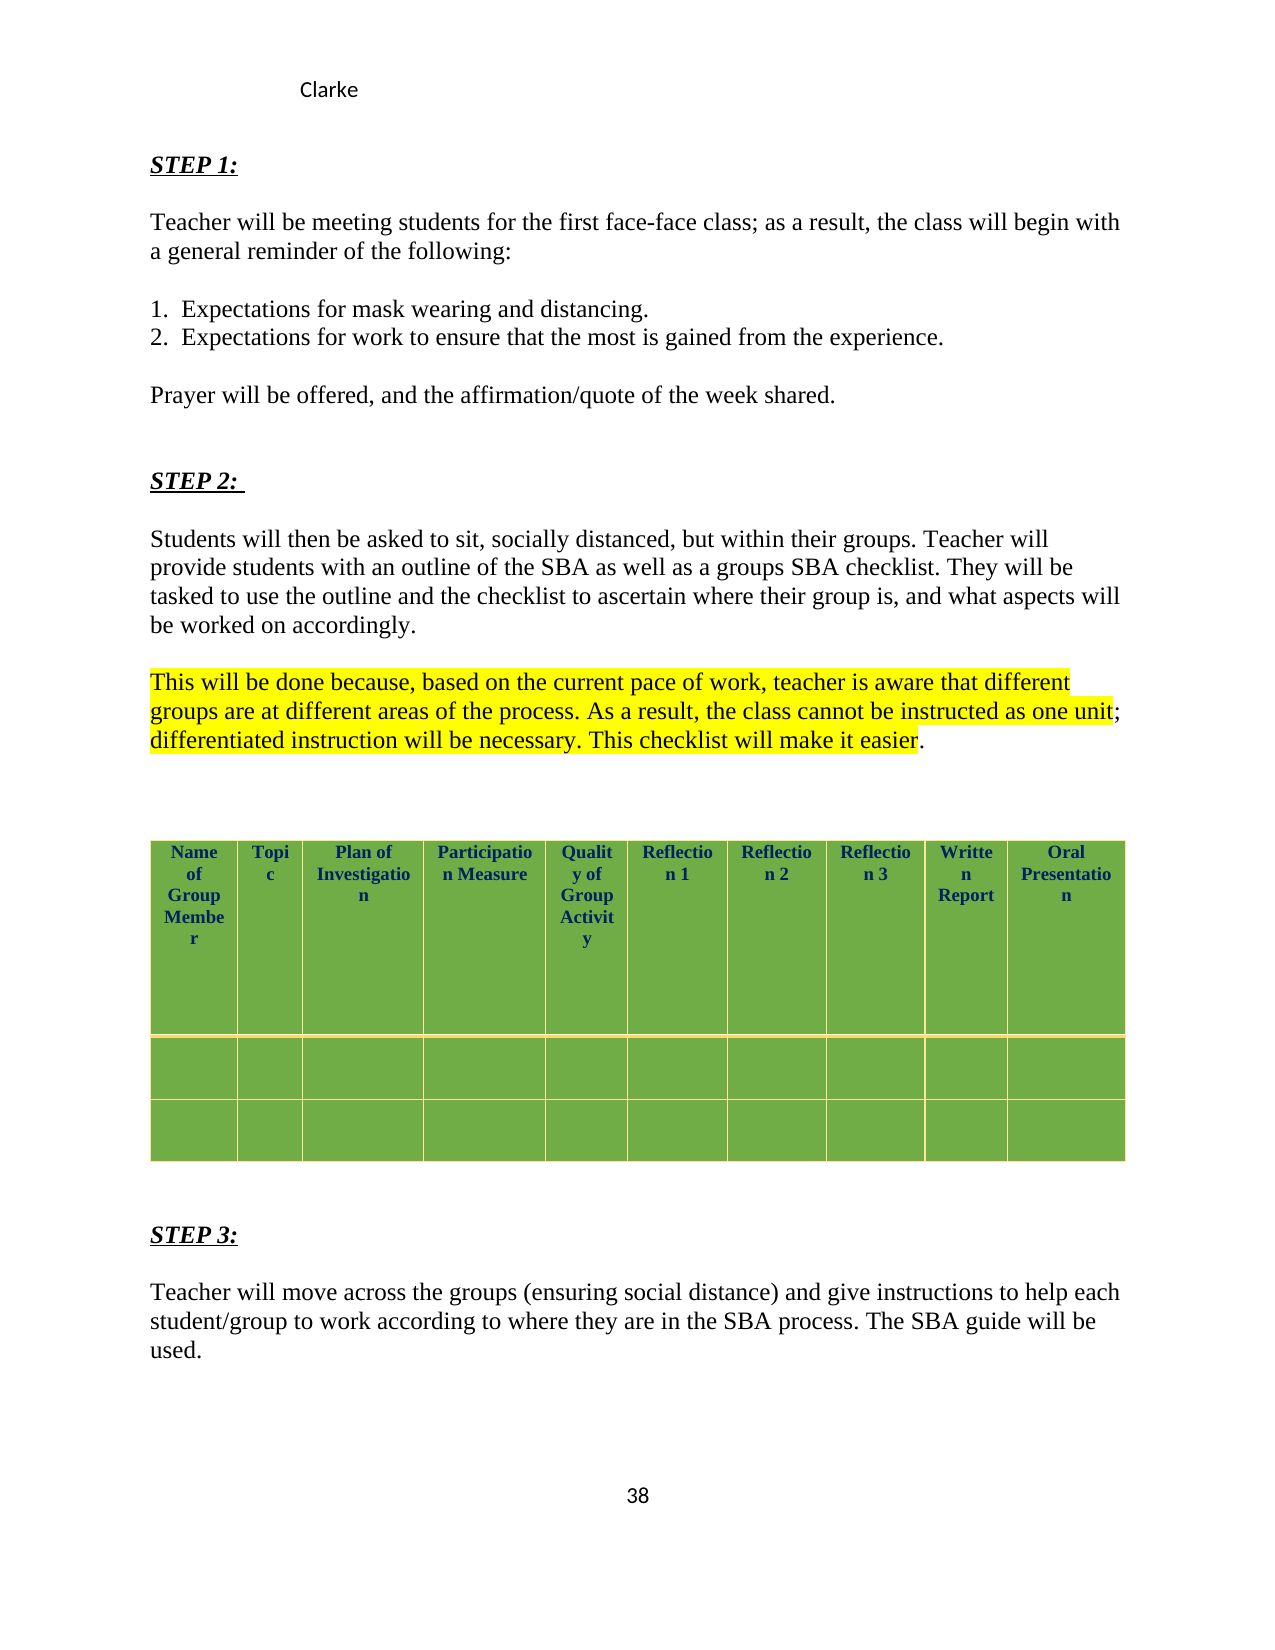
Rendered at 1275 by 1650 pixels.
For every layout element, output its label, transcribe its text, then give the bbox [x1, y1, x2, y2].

table_header Name of Group Member [151, 841, 237, 1034]
text Teacher will be meeting students for the first face-face class; as a result, the class will begin with a general reminder of the following: [150, 207, 1125, 265]
table_cell [238, 1038, 302, 1099]
table_cell [238, 1100, 302, 1161]
table_header Reflection 2 [728, 841, 826, 1034]
text This will be done because, based on the current pace of work, teacher is aware that different groups are at different areas of the process. As a result, the class cannot be instructed as one unit; differentiated instruction will be necessary. This checklist will make it easier. [150, 667, 1125, 754]
table_cell [926, 1100, 1007, 1161]
text STEP 2: [150, 466, 1125, 495]
table_header Plan of Investigation [303, 841, 423, 1034]
table_cell [546, 1100, 627, 1161]
table_cell [424, 1100, 545, 1161]
table_cell [628, 1038, 727, 1099]
table_cell [546, 1038, 627, 1099]
text STEP 1: [150, 150, 1125, 179]
list Expectations for work to ensure that the most is gained from the experience. [150, 322, 1125, 351]
text Prayer will be offered, and the affirmation/quote of the week shared. [150, 380, 1125, 409]
table_cell [628, 1100, 727, 1161]
text Teacher will move across the groups (ensuring social distance) and give instructions to help each student/group to work according to where they are in the SBA process. The SBA guide will be used. [150, 1277, 1125, 1363]
table_cell [1008, 1100, 1125, 1161]
text Students will then be asked to sit, socially distanced, but within their groups. Teacher will provide students with an outline of the SBA as well as a groups SBA checklist. They will be tasked to use the outline and the checklist to ascertain where their group is, and what aspects will be worked on accordingly. [150, 524, 1125, 639]
table_cell [151, 1038, 237, 1099]
table_header Reflection 1 [628, 841, 727, 1034]
text STEP 3: [150, 1220, 1125, 1248]
table_cell [1008, 1038, 1125, 1099]
table_cell [827, 1038, 924, 1099]
table_cell [151, 1100, 237, 1161]
table_header Participation Measure [424, 841, 545, 1034]
table_cell [303, 1100, 423, 1161]
list Expectations for mask wearing and distancing. [150, 294, 1125, 322]
table_cell [926, 1038, 1007, 1099]
table_header Written Report [926, 841, 1007, 1034]
table_header Oral Presentation [1008, 841, 1125, 1034]
table_header Quality of Group Activity [546, 841, 627, 1034]
table_header Reflection 3 [827, 841, 924, 1034]
table_cell [728, 1038, 826, 1099]
table_cell [303, 1038, 423, 1099]
table_cell [728, 1100, 826, 1161]
table_cell [827, 1100, 924, 1161]
table_cell [424, 1038, 545, 1099]
table_header Topic [238, 841, 302, 1034]
